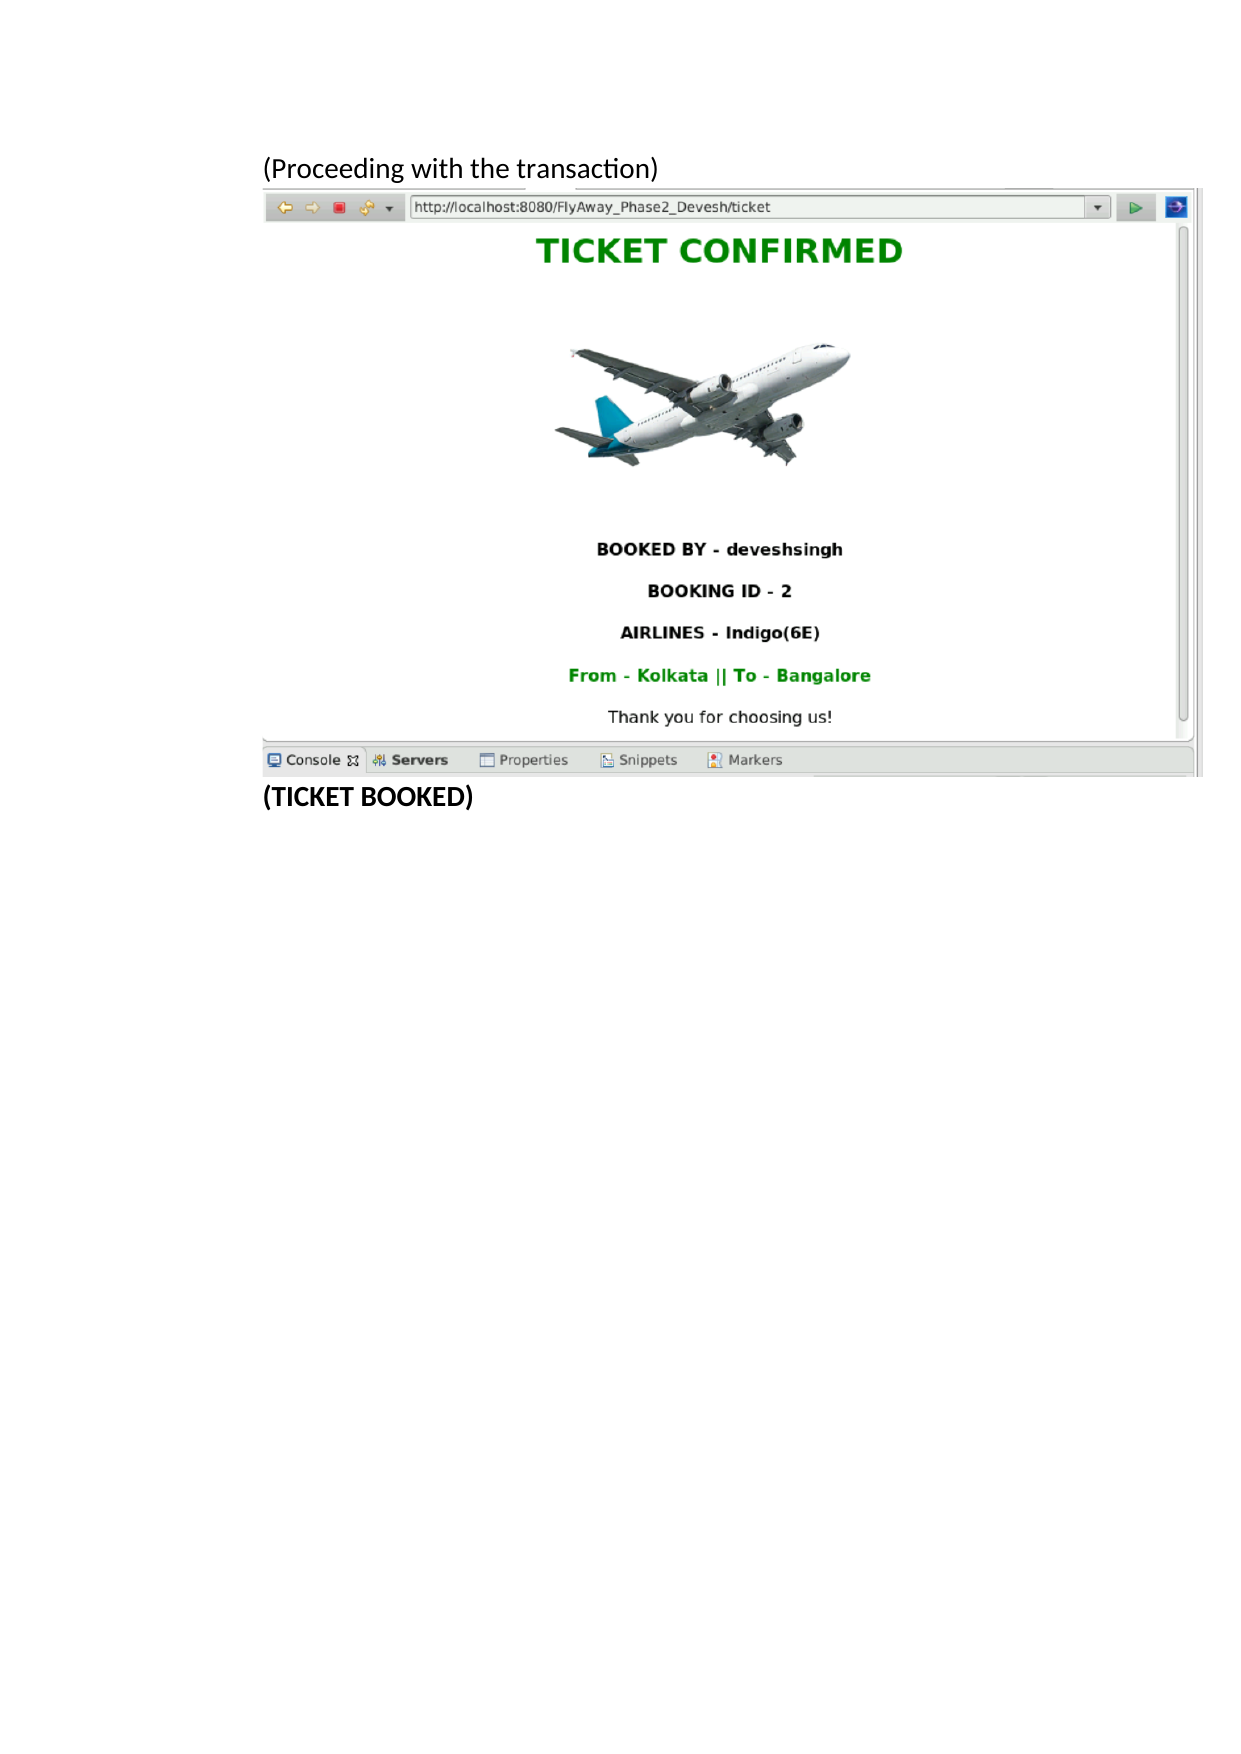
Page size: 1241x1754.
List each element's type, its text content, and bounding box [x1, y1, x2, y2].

list (Proceeding with the transaction) [262, 150, 1090, 186]
picture [262, 188, 1203, 777]
list (TICKET BOOKED) [262, 778, 1090, 814]
